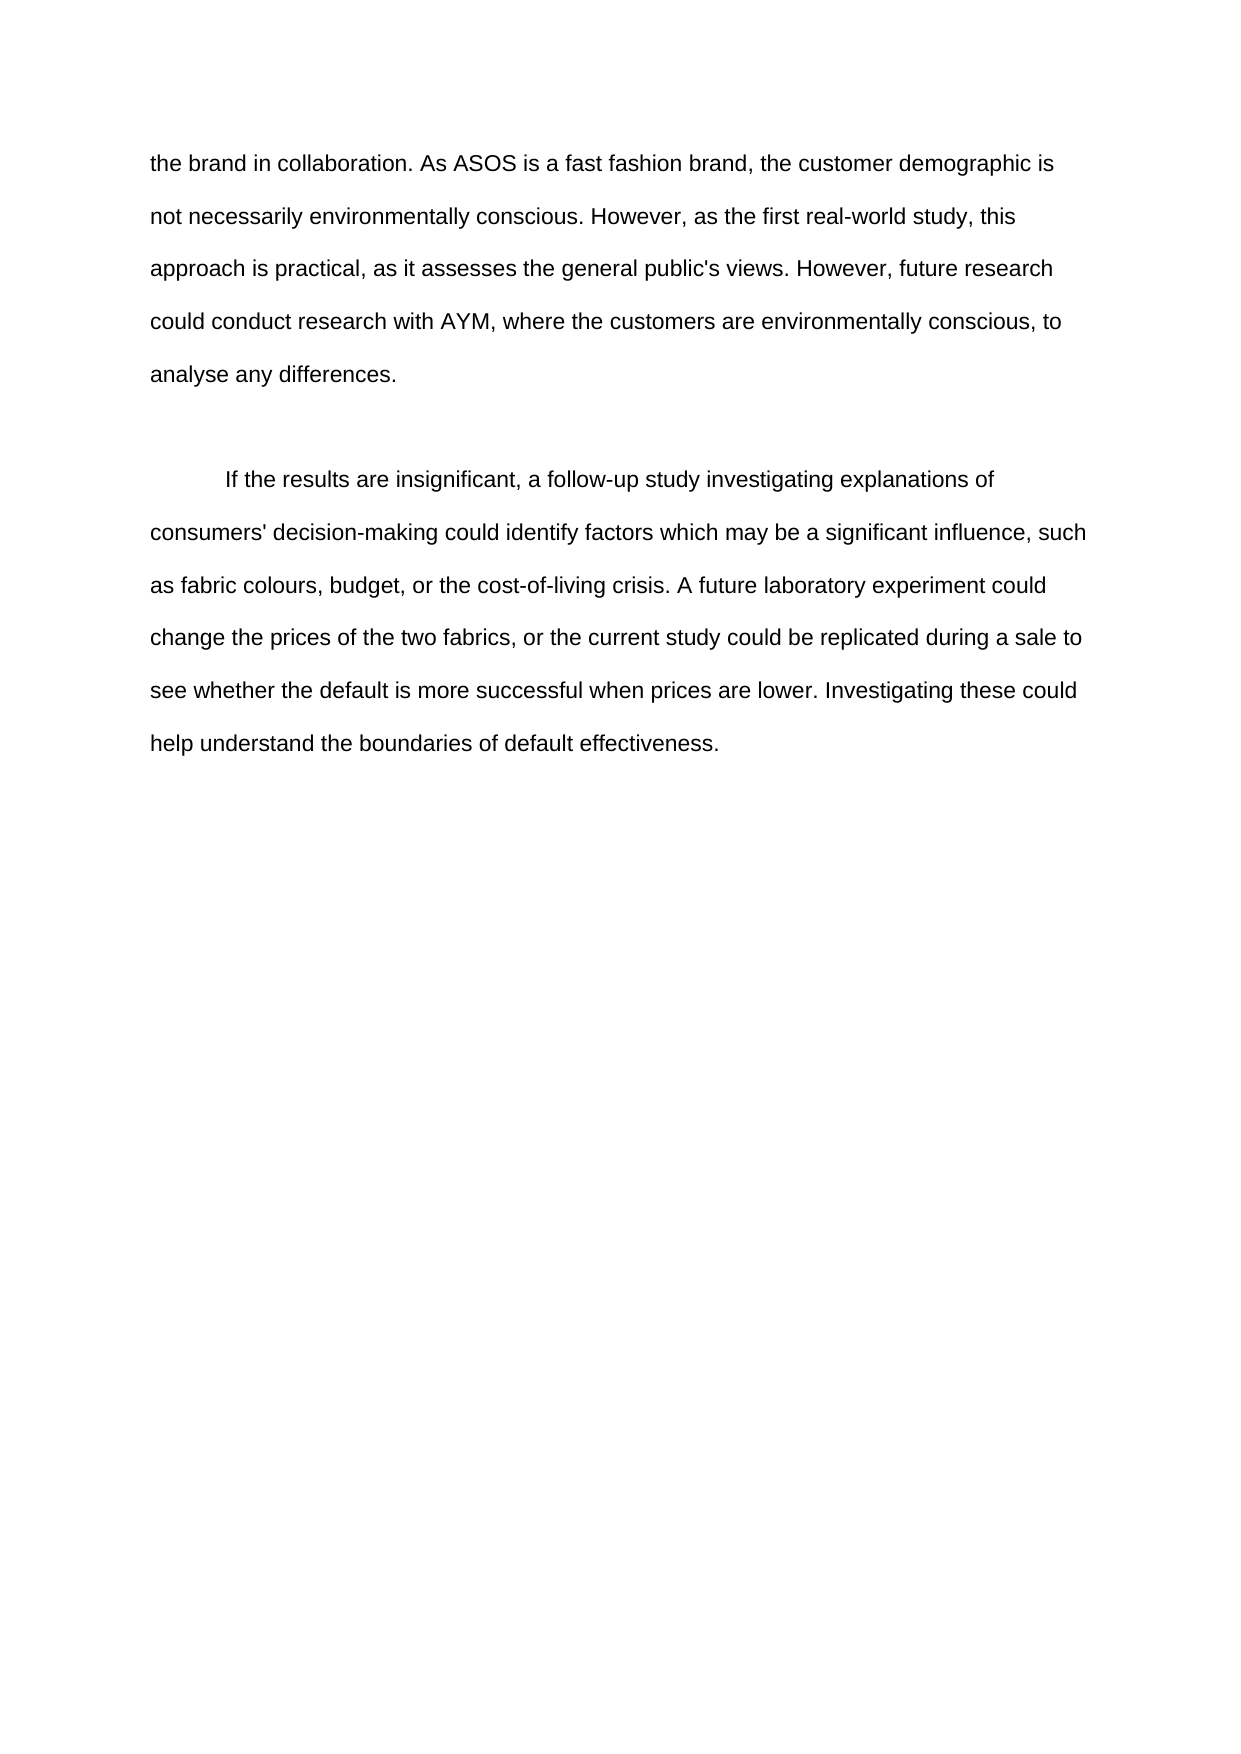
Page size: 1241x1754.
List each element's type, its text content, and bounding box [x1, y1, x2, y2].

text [150, 150, 1090, 387]
text If the results are insignificant, a follow-up study investigating explanations of consumers' decision-making could identify factors which may be a significant influence, such as fabric colours, budget, or the cost-of-living crisis. A future laboratory experiment could change the prices of the two fabrics, or the current study could be replicated during a sale to see whether the default is more successful when prices are lower. Investigating these could help understand the boundaries of default effectiveness. [150, 466, 1090, 756]
